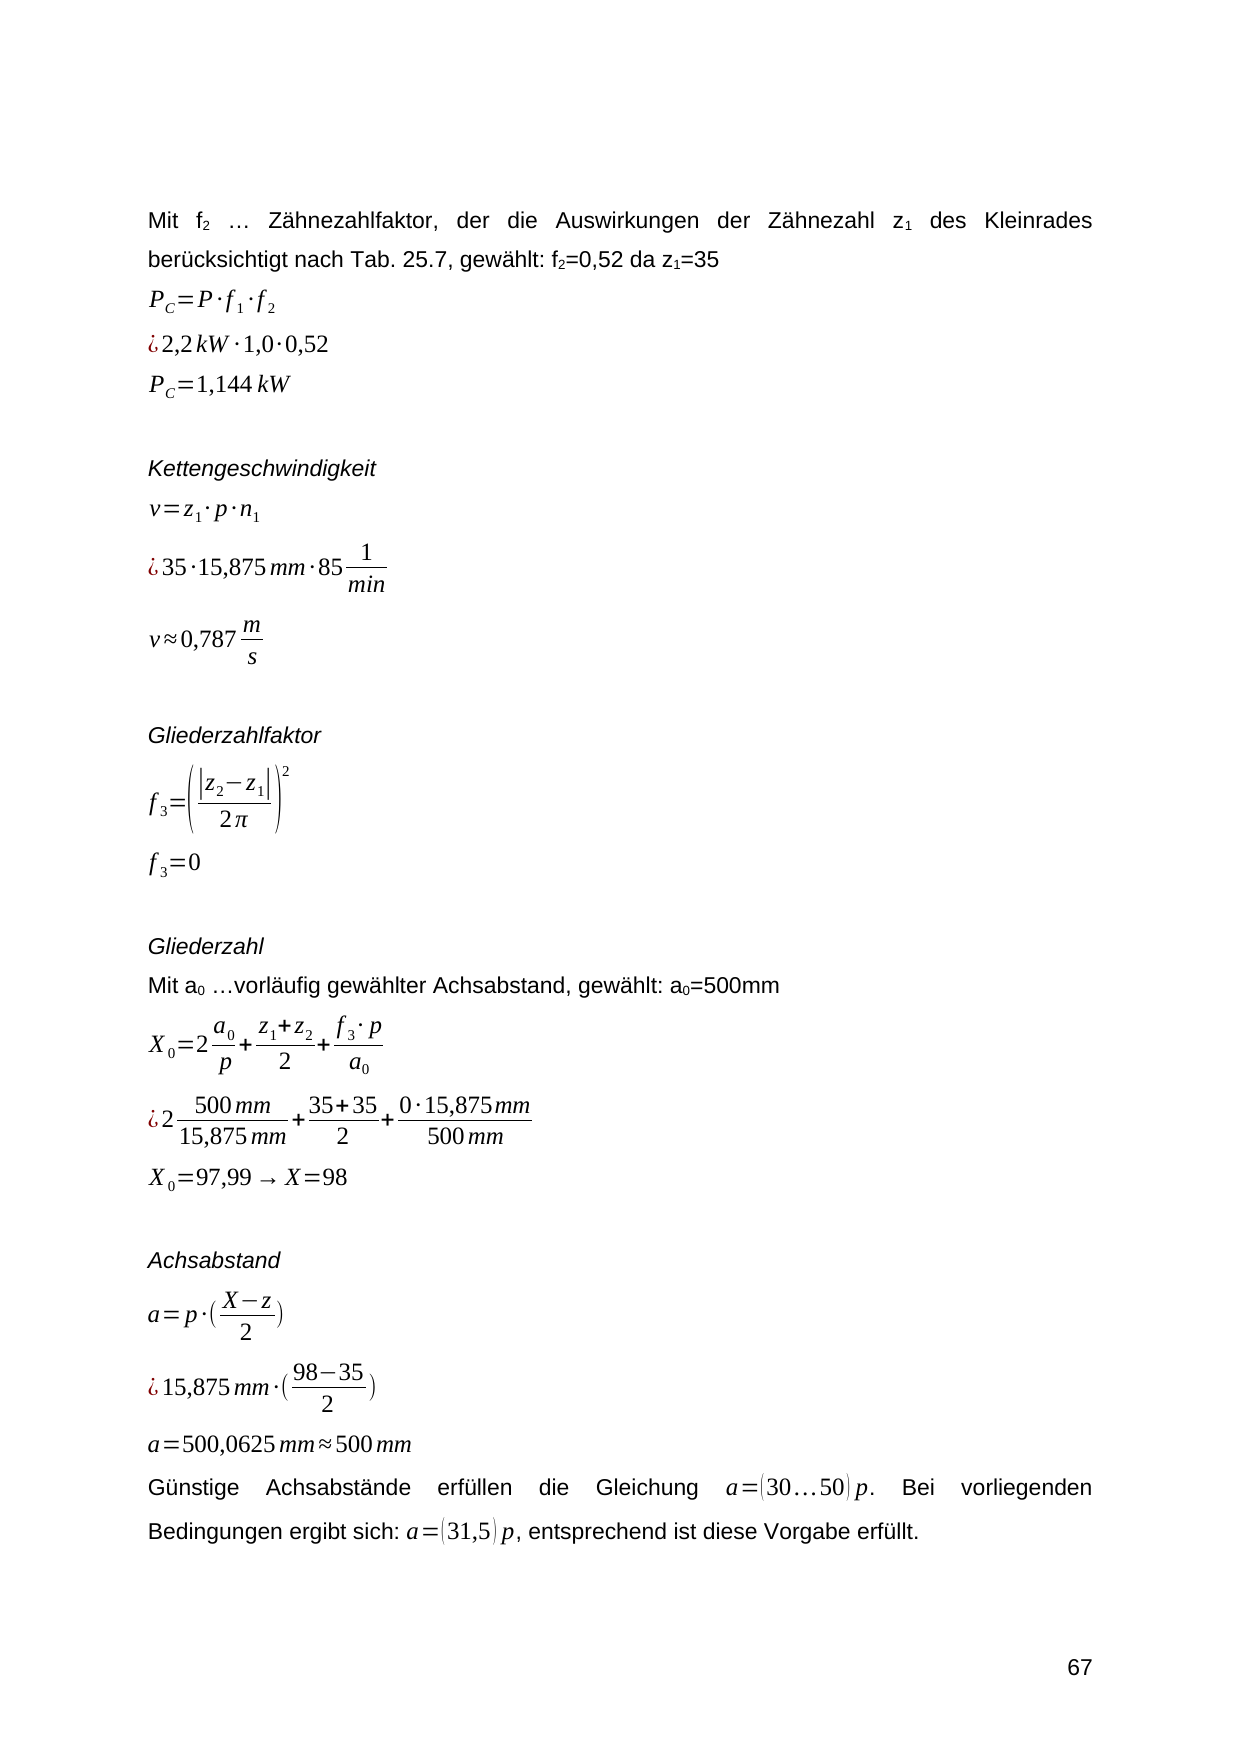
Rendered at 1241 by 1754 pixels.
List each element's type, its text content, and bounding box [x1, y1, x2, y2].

text Mit f2 … Zähnezahlfaktor, der die Auswirkungen der Zähnezahl z1 des Kleinrades berücksichtigt nach Tab. 25.7, gewählt: f2=0,52 da z1=35 [148, 207, 1092, 273]
text Gliederzahl [148, 933, 1092, 959]
text Mit a0 …vorläufig gewählter Achsabstand, gewählt: a0=500mm [148, 972, 1092, 999]
text Achsabstand [148, 1247, 1092, 1274]
text Gliederzahlfaktor [148, 722, 1092, 749]
text Kettengeschwindigkeit [148, 455, 1092, 481]
text Günstige Achsabstände erfüllen die Gleichung . Bei vorliegenden Bedingungen ergibt sich: , entsprechend ist diese Vorgabe erfüllt. [148, 1472, 1092, 1546]
